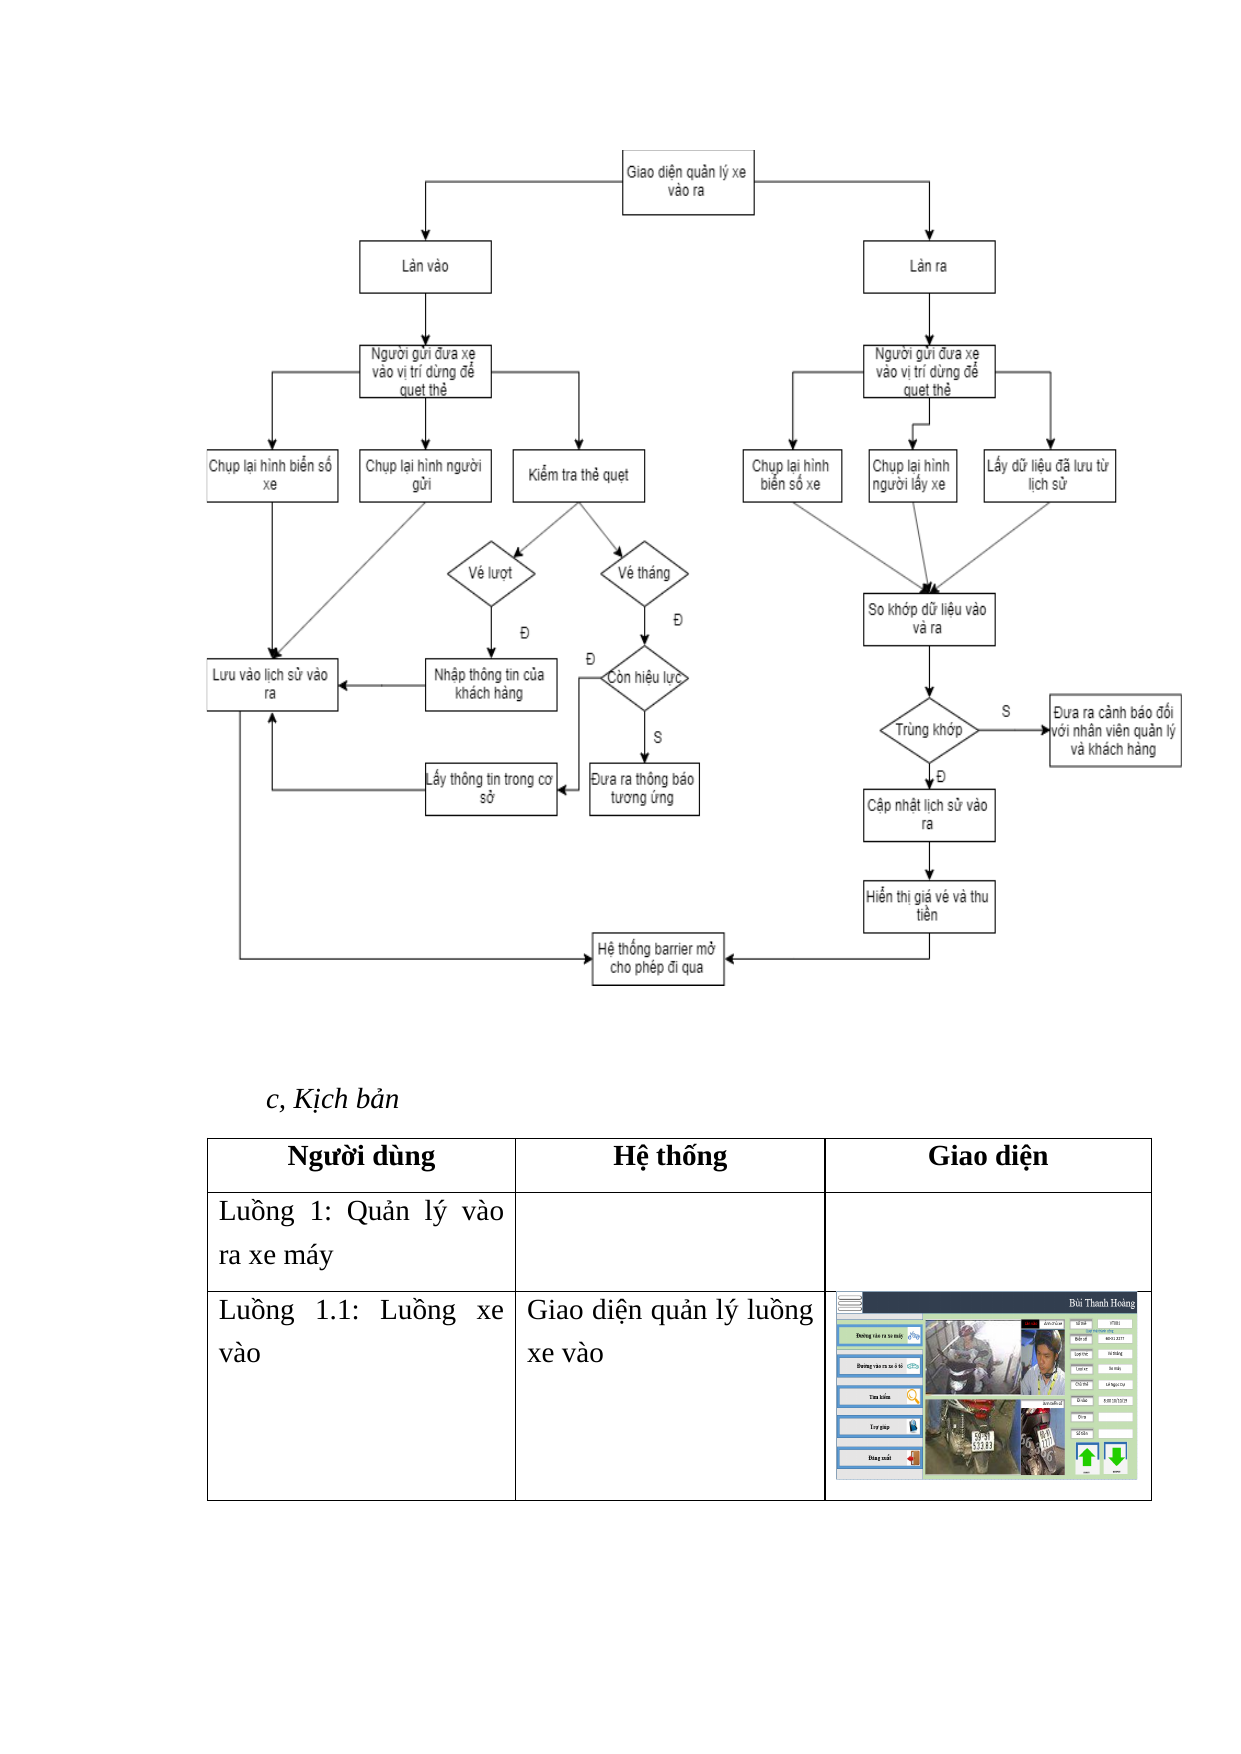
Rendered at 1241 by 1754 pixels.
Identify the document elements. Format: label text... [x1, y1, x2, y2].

picture [836, 1291, 1138, 1480]
table_header Người dùng [208, 1139, 515, 1192]
list c, Kịch bản [207, 1081, 1152, 1115]
table_cell Luồng 1: Quản lý vào ra xe máy [208, 1193, 515, 1291]
table_header Giao diện [826, 1139, 1151, 1192]
table_cell [516, 1193, 824, 1291]
table_cell [826, 1292, 1151, 1499]
table_header Hệ thống [516, 1139, 824, 1192]
table_cell [826, 1193, 1151, 1291]
table_cell Luồng 1.1: Luồng xe vào [208, 1292, 515, 1499]
picture [206, 150, 1182, 986]
table_cell Giao diện quản lý luồng xe vào [516, 1292, 824, 1499]
